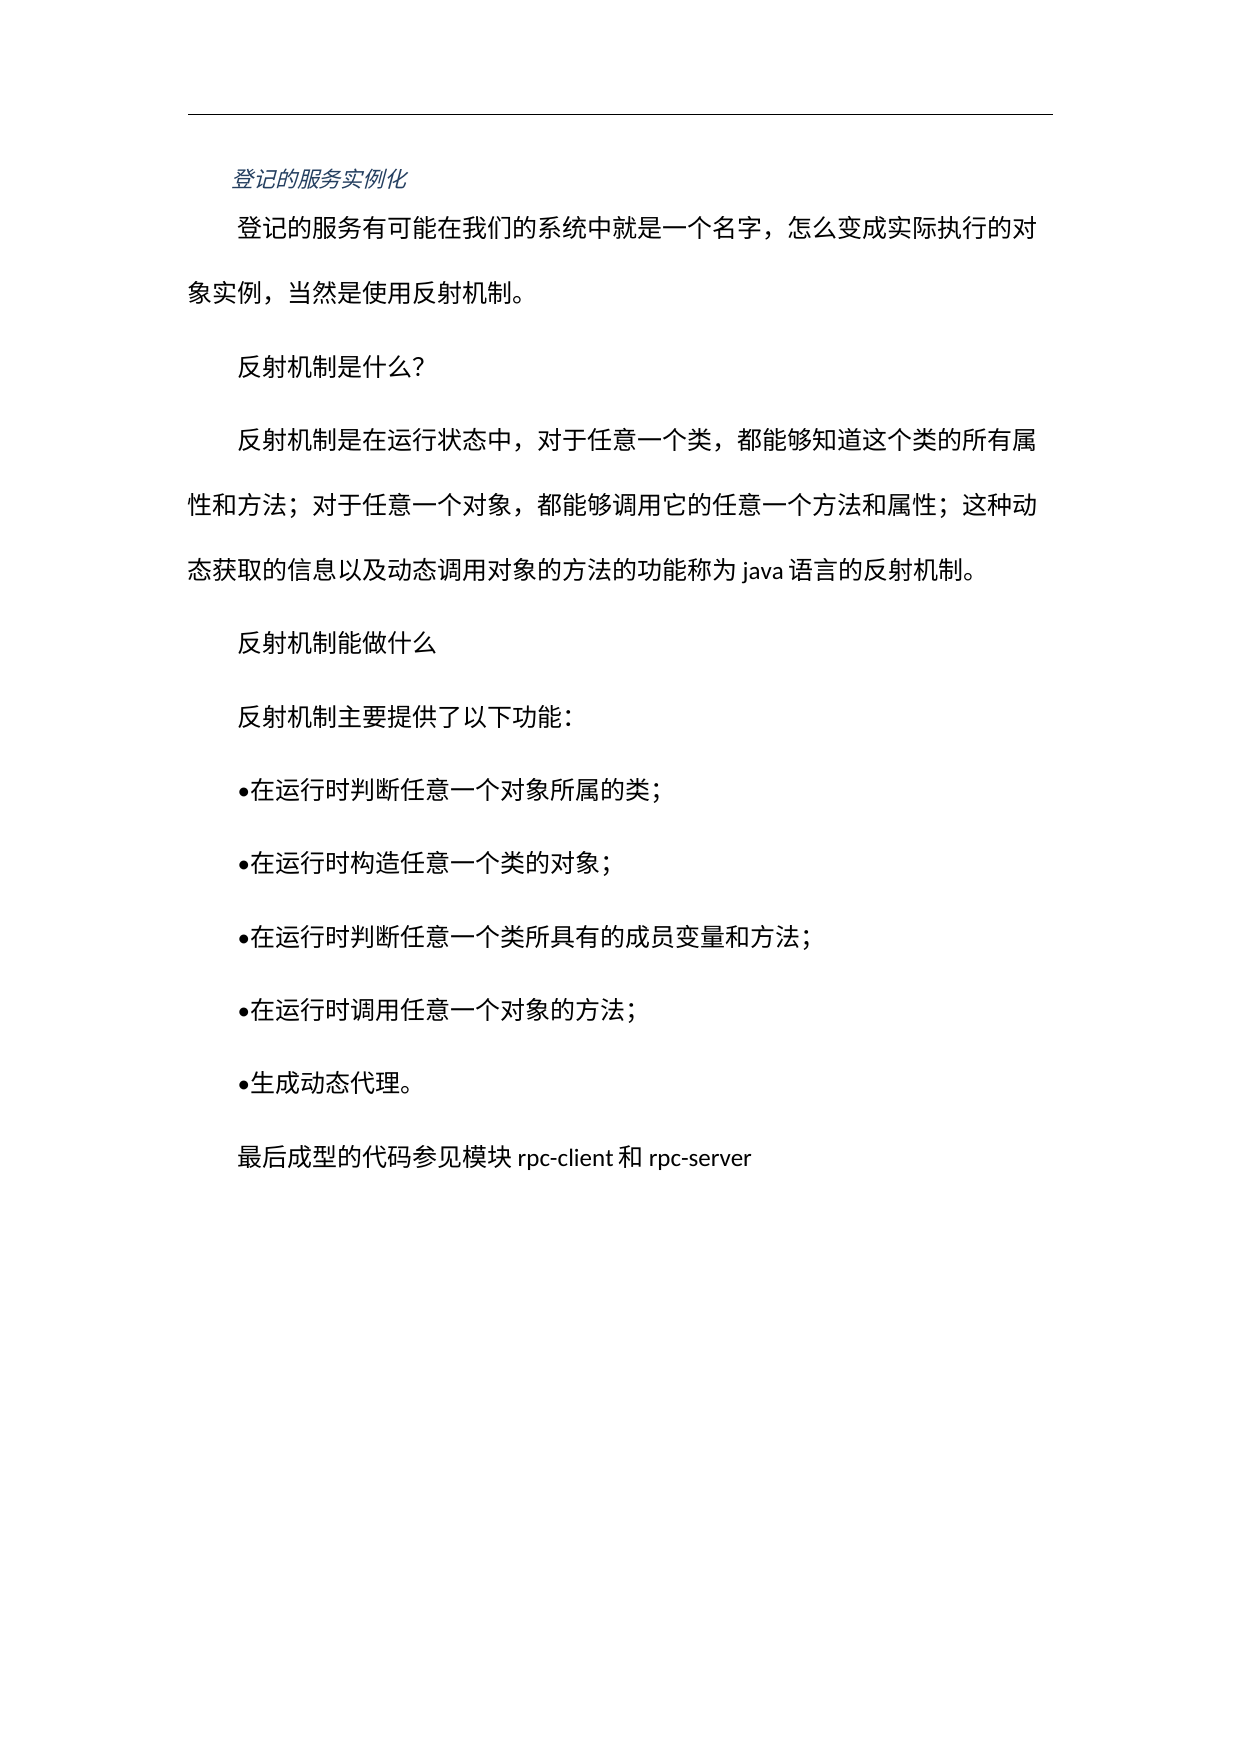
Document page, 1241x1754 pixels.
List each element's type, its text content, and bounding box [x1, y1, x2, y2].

text •生成动态代理。 [187, 1049, 1053, 1114]
subtitle 登记的服务实例化 [187, 162, 1053, 194]
text 反射机制是在运行状态中，对于任意一个类，都能够知道这个类的所有属性和方法；对于任意一个对象，都能够调用它的任意一个方法和属性；这种动态获取的信息以及动态调用对象的方法的功能称为java语言的反射机制。 [187, 406, 1053, 601]
text 反射机制主要提供了以下功能： [187, 683, 1053, 748]
text •在运行时判断任意一个对象所属的类； [187, 756, 1053, 821]
text •在运行时判断任意一个类所具有的成员变量和方法； [187, 903, 1053, 968]
text 反射机制能做什么 [187, 609, 1053, 674]
text 反射机制是什么？ [187, 333, 1053, 398]
text 登记的服务有可能在我们的系统中就是一个名字，怎么变成实际执行的对象实例，当然是使用反射机制。 [187, 194, 1053, 324]
text 最后成型的代码参见模块rpc-client和rpc-server [187, 1123, 1053, 1188]
text •在运行时调用任意一个对象的方法； [187, 976, 1053, 1041]
text •在运行时构造任意一个类的对象； [187, 829, 1053, 894]
